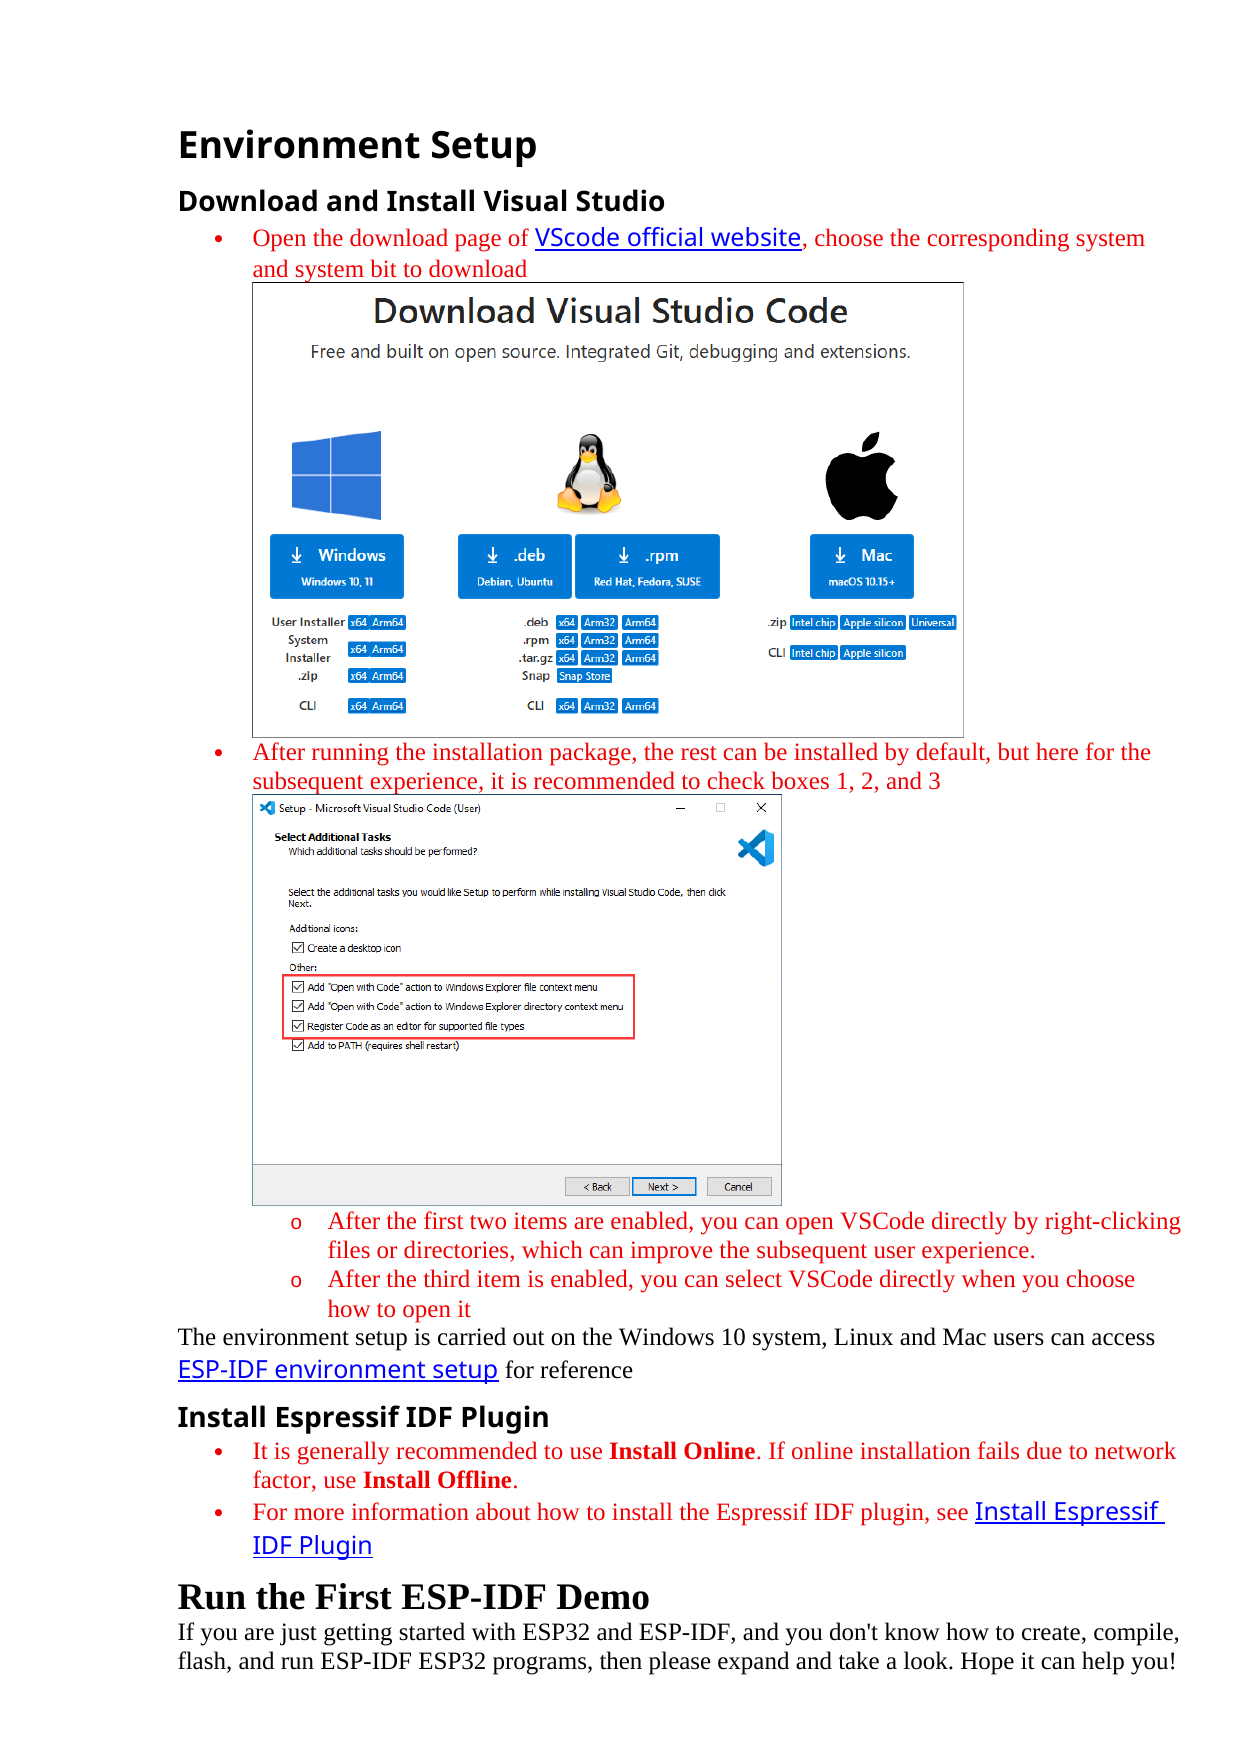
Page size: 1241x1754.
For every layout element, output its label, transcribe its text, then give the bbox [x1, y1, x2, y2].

subtitle Download and Install Visual Studio [177, 182, 1181, 220]
subtitle Environment Setup [177, 118, 1181, 169]
text It is generally recommended to use Install Online. If online installation fails due to network factor, use Install Offline. [215, 1436, 1181, 1494]
list After the third item is enabled, you can select VSCode directly when you choose how to open it [290, 1264, 1181, 1322]
text For more information about how to install the Espressif IDF plugin, see Install Espressif IDF Plugin [215, 1494, 1181, 1562]
subtitle Install Espressif IDF Plugin [177, 1398, 1181, 1436]
text The environment setup is carried out on the Windows 10 system, Linux and Mac users can access ESP-IDF environment setup for reference [177, 1322, 1181, 1385]
picture [252, 794, 782, 1206]
subtitle Run the First ESP-IDF Demo [177, 1574, 1181, 1617]
picture [252, 282, 964, 738]
list After the first two items are enabled, you can open VSCode directly by right-clicking files or directories, which can improve the subsequent user experience. [290, 1206, 1181, 1264]
text If you are just getting started with ESP32 and ESP-IDF, and you don't know how to create, compile, flash, and run ESP-IDF ESP32 programs, then please expand and take a look. Hope it can help you! [177, 1617, 1181, 1675]
